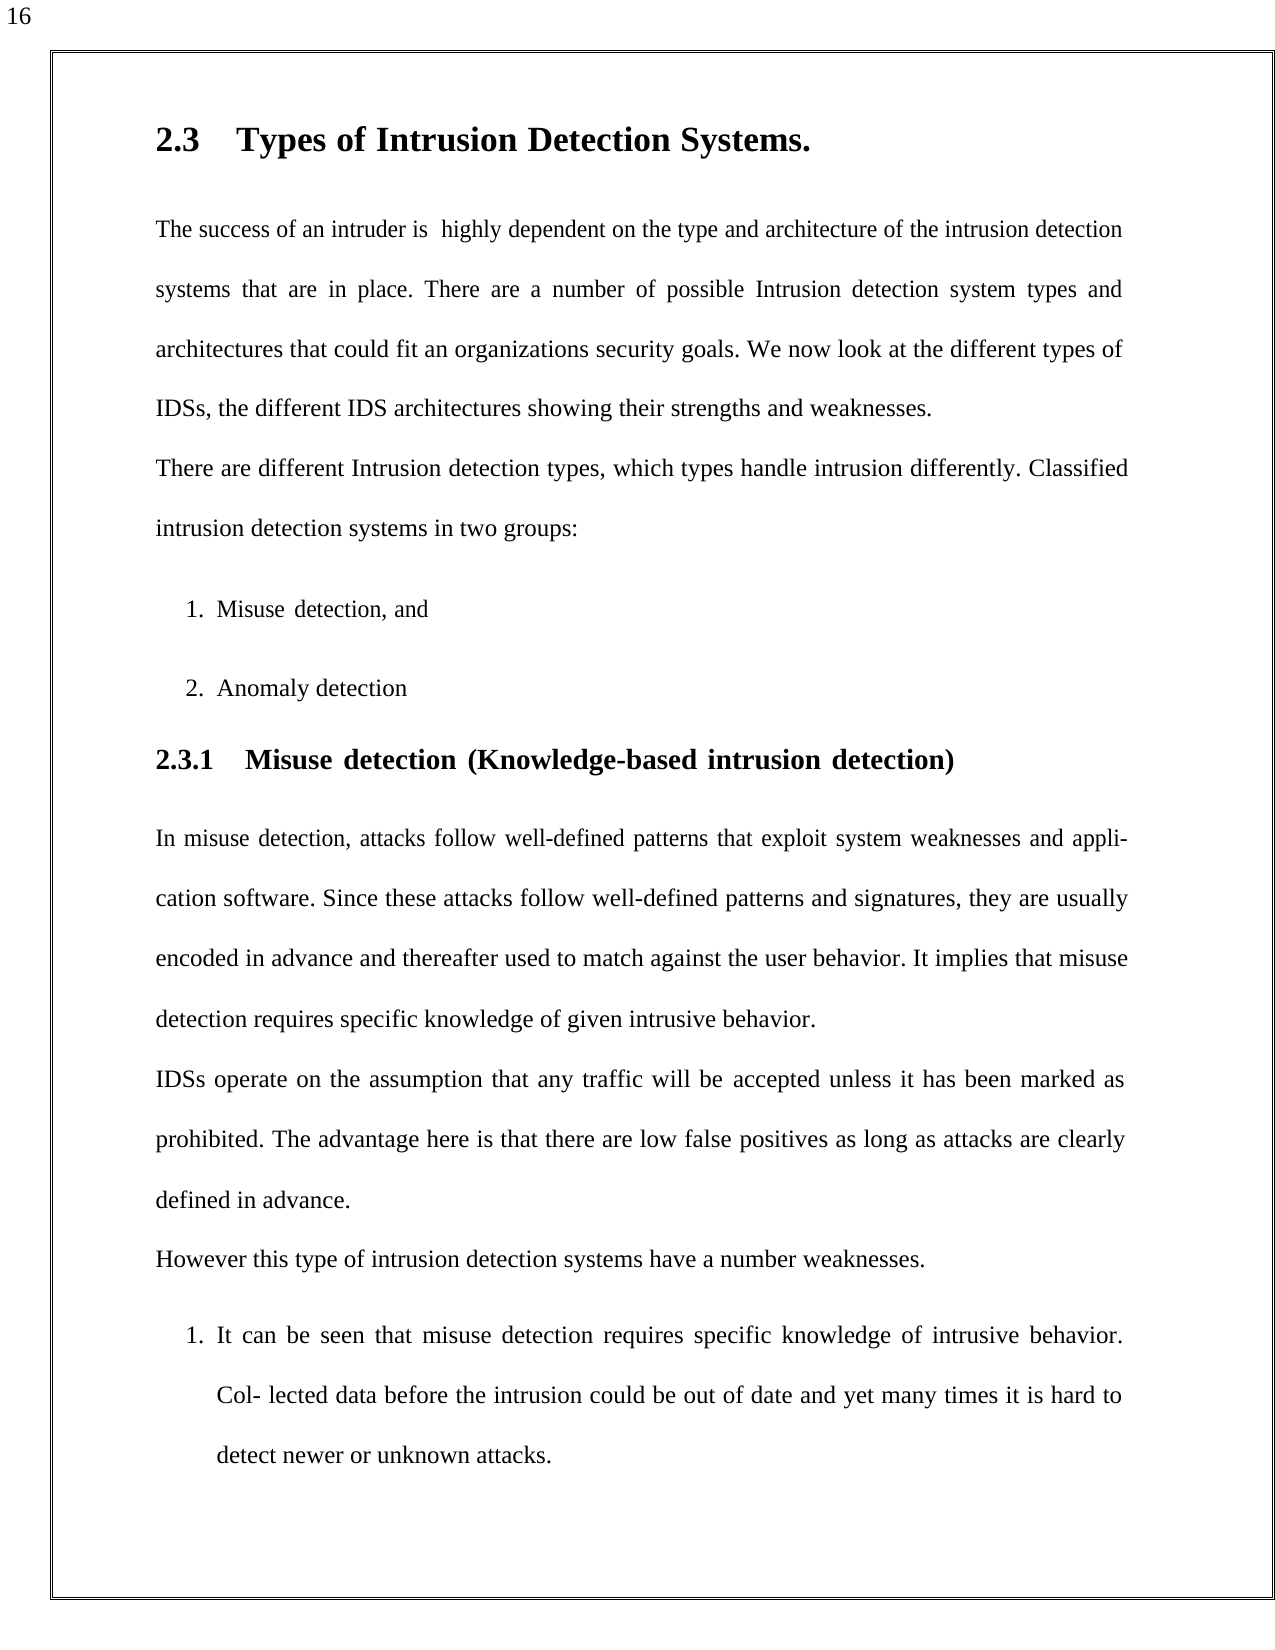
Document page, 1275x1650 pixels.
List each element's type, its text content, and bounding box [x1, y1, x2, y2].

subtitle Misuse detection (Knowledge-based intrusion detection) [155, 742, 1272, 776]
subtitle Types of Intrusion Detection Systems. [155, 118, 1272, 159]
list Anomaly detection [185, 673, 1272, 702]
list Misuse detection, and [185, 594, 1272, 623]
text However this type of intrusion detection systems have a number weaknesses. [155, 1245, 1272, 1273]
text IDSs operate on the assumption that any traffic will be accepted unless it has been marked as prohibited. The advantage here is that there are low false positives as long as attacks are clearly defined in advance. [155, 1064, 1125, 1213]
list It can be seen that misuse detection requires specific knowledge of intrusive behavior. Col- lected data before the intrusion could be out of date and yet many times it is hard to detect newer or unknown attacks. [185, 1320, 1124, 1469]
text In misuse detection, attacks follow well-defined patterns that exploit system weaknesses and appli- cation software. Since these attacks follow well-defined patterns and signatures, they are usually encoded in advance and thereafter used to match against the user behavior. It implies that misuse detection requires specific knowledge of given intrusive behavior. [155, 823, 1130, 1033]
text The success of an intruder is highly dependent on the type and architecture of the intrusion detection systems that are in place. There are a number of possible Intrusion detection system types and architectures that could fit an organizations security goals. We now look at the different types of IDSs, the different IDS architectures showing their strengths and weaknesses. [155, 214, 1123, 422]
text There are different Intrusion detection types, which types handle intrusion differently. Classified intrusion detection systems in two groups: [155, 453, 1130, 542]
